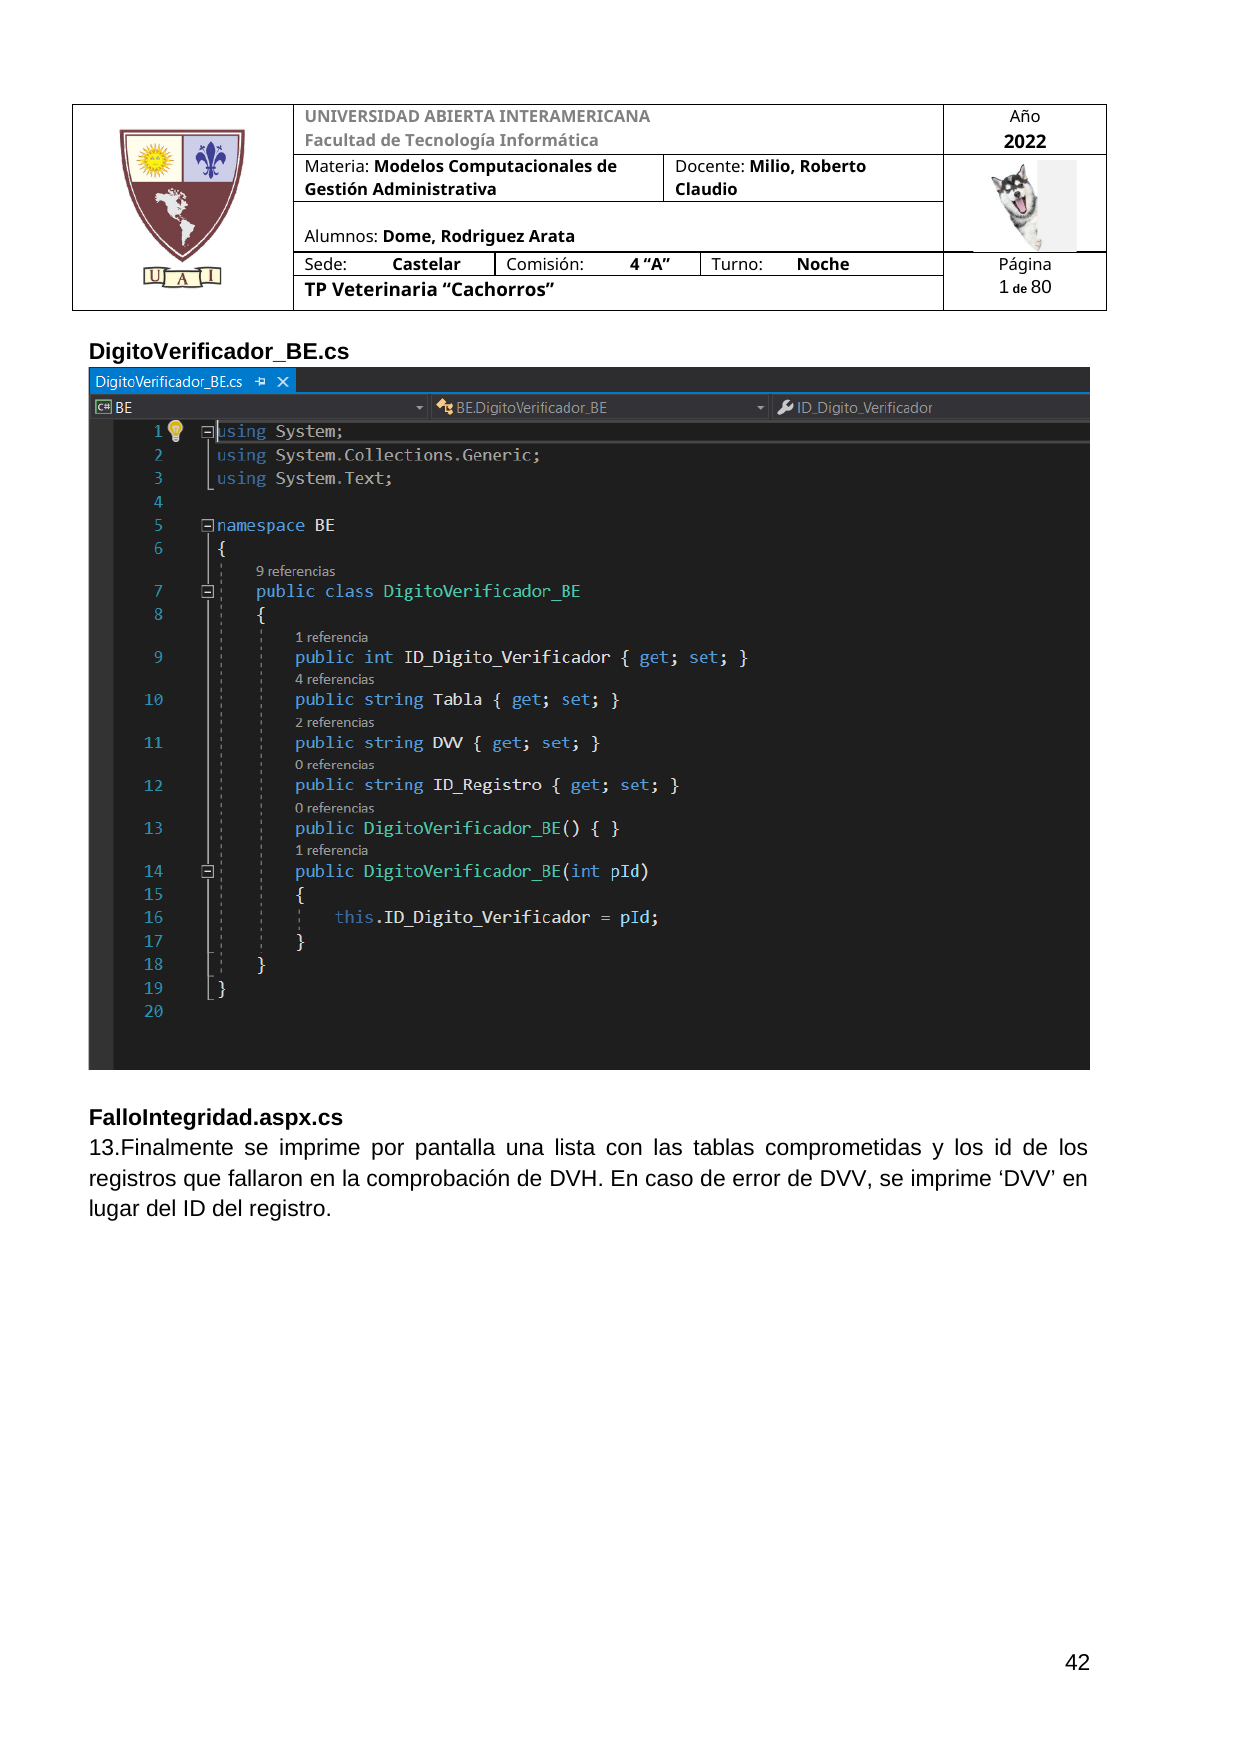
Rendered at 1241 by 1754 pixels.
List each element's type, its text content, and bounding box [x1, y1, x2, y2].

picture [117, 125, 249, 291]
picture [973, 160, 1077, 252]
text FalloIntegridad.aspx.cs [88, 1104, 1090, 1130]
text DigitoVerificador_BE.cs [88, 338, 1090, 364]
picture [88, 367, 1090, 1070]
text 13.Finalmente se imprime por pantalla una lista con las tablas comprometidas y los id de los registros que fallaron en la comprobación de DVH. En caso de error de DVV, se imprime ‘DVV’ en lugar del ID del registro. [88, 1134, 1090, 1221]
